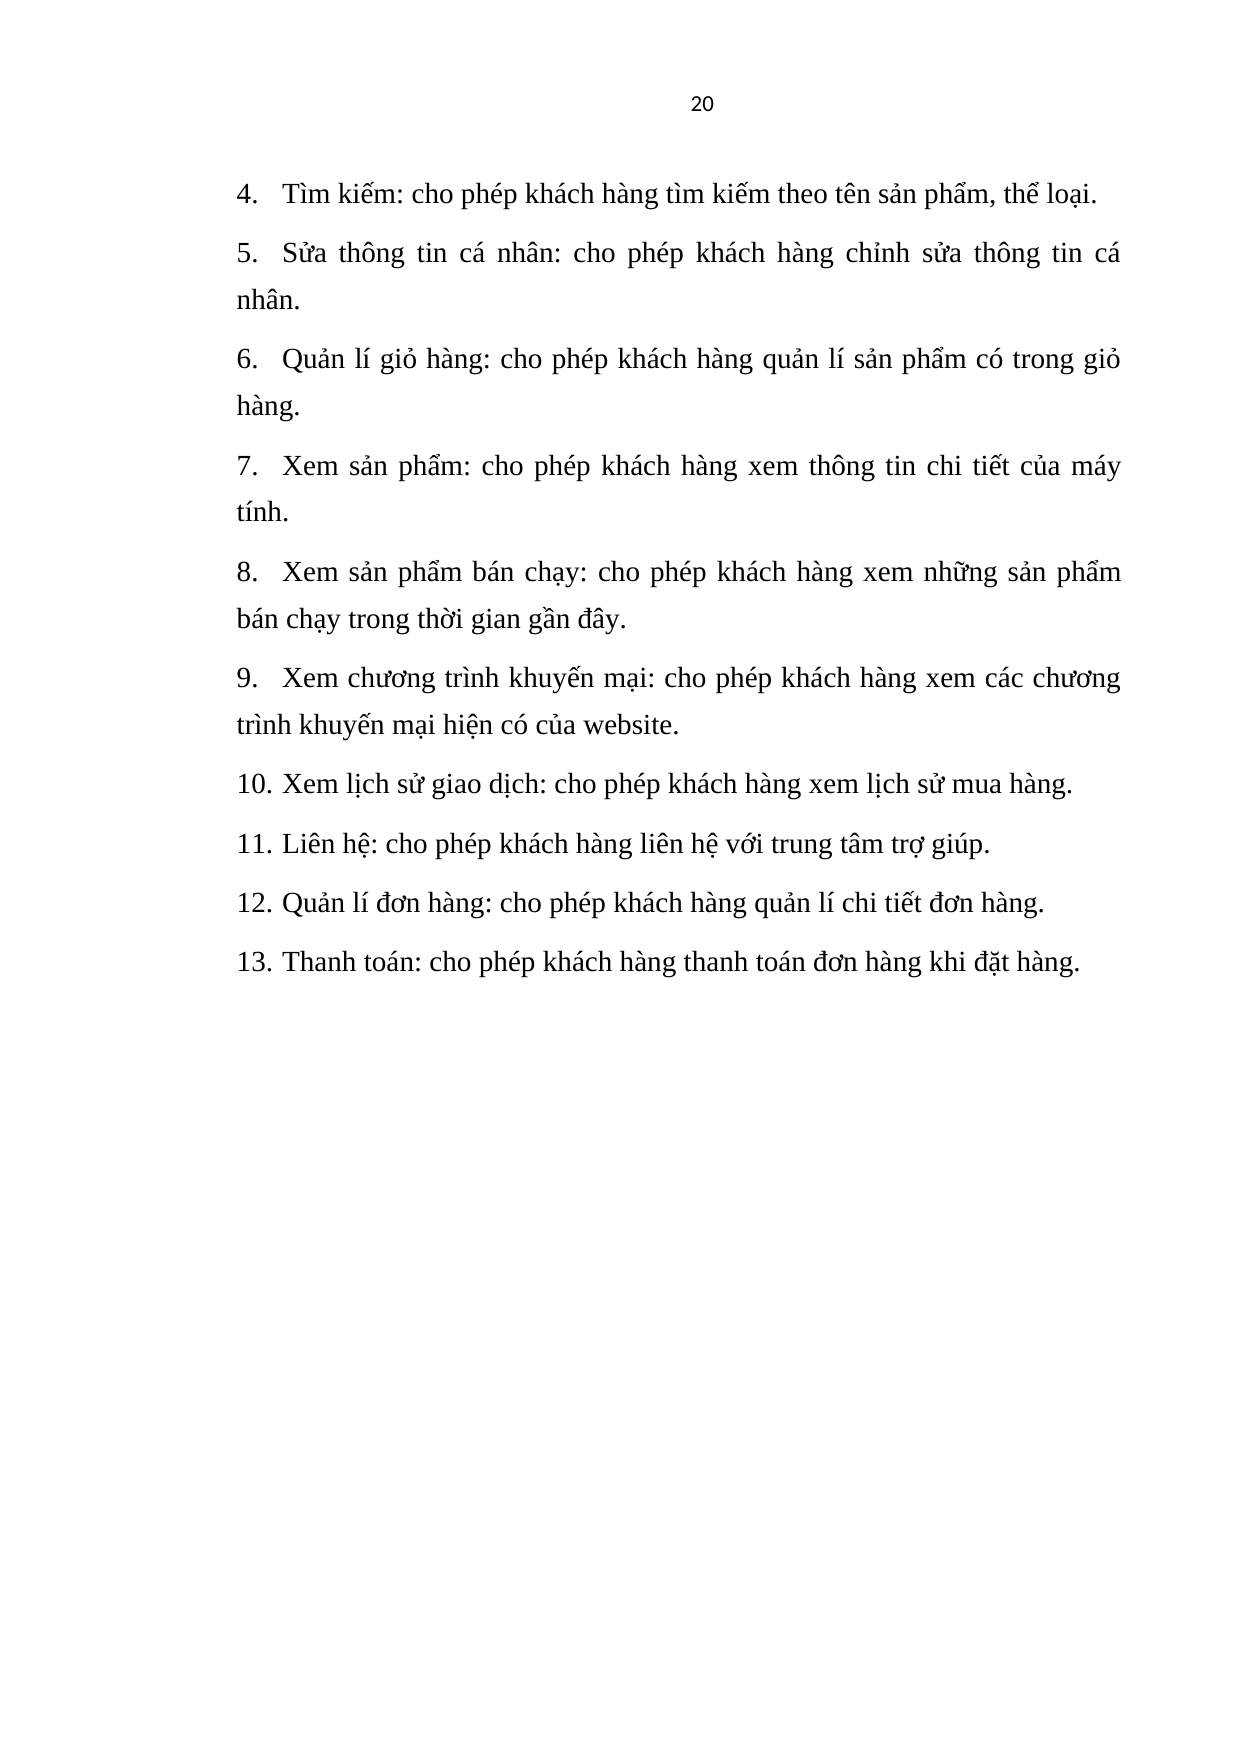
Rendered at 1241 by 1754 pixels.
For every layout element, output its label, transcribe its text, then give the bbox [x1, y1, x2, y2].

text 5. Sửa thông tin cá nhân: cho phép khách hàng chỉnh sửa thông tin cá nhân. [236, 235, 1122, 316]
text 8. Xem sản phẩm bán chạy: cho phép khách hàng xem những sản phẩm bán chạy trong thời gian gần đây. [236, 554, 1122, 634]
text 7. Xem sản phẩm: cho phép khách hàng xem thông tin chi tiết của máy tính. [236, 448, 1122, 528]
text 13. Thanh toán: cho phép khách hàng thanh toán đơn hàng khi đặt hàng. [236, 944, 1122, 978]
text 4. Tìm kiếm: cho phép khách hàng tìm kiếm theo tên sản phẩm, thể loại. [236, 176, 1122, 209]
text 11. Liên hệ: cho phép khách hàng liên hệ với trung tâm trợ giúp. [236, 826, 1122, 859]
text 10. Xem lịch sử giao dịch: cho phép khách hàng xem lịch sử mua hàng. [236, 766, 1122, 800]
text 6. Quản lí giỏ hàng: cho phép khách hàng quản lí sản phẩm có trong giỏ hàng. [236, 341, 1122, 422]
text 12. Quản lí đơn hàng: cho phép khách hàng quản lí chi tiết đơn hàng. [236, 885, 1122, 919]
text 9. Xem chương trình khuyến mại: cho phép khách hàng xem các chương trình khuyến mại hiện có của website. [236, 660, 1122, 741]
